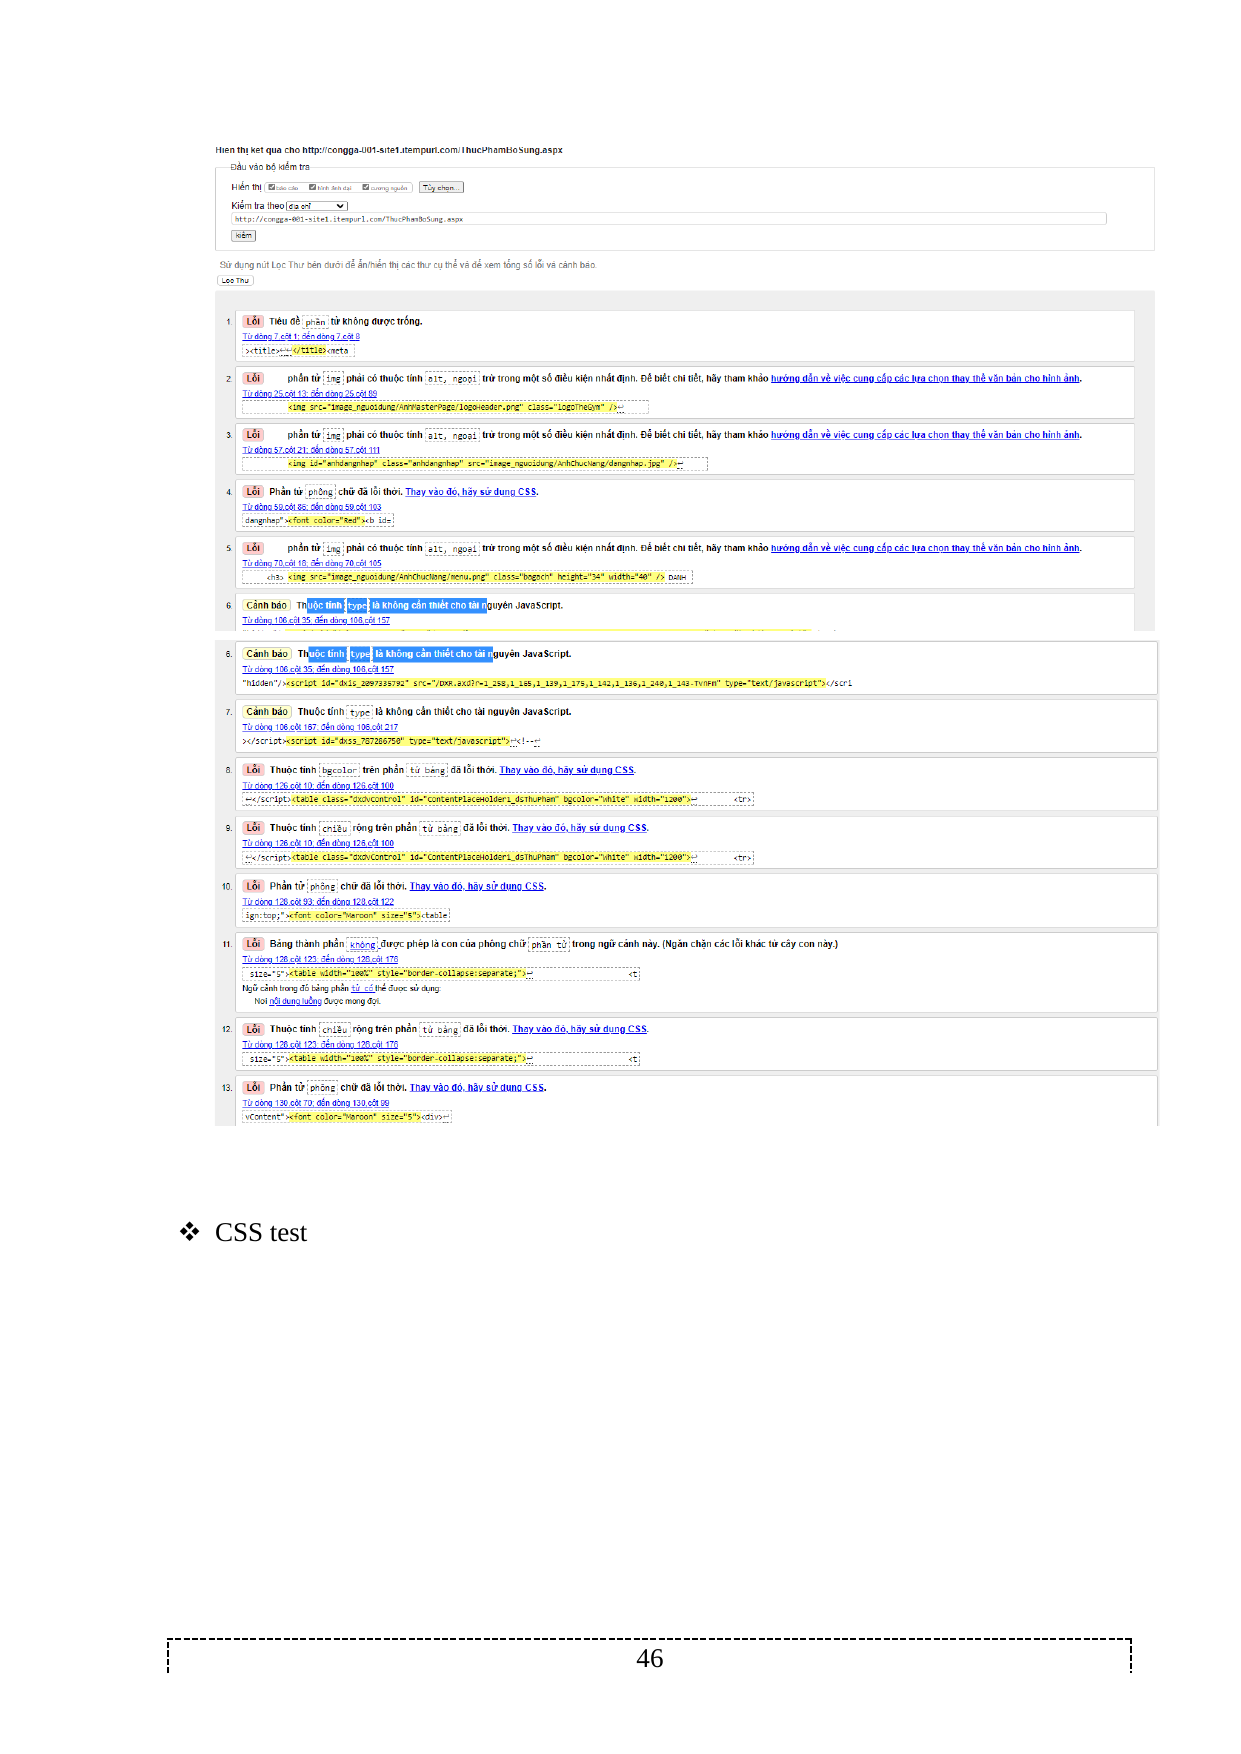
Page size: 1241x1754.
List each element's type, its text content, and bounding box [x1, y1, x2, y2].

list CSS test [177, 1216, 1122, 1247]
